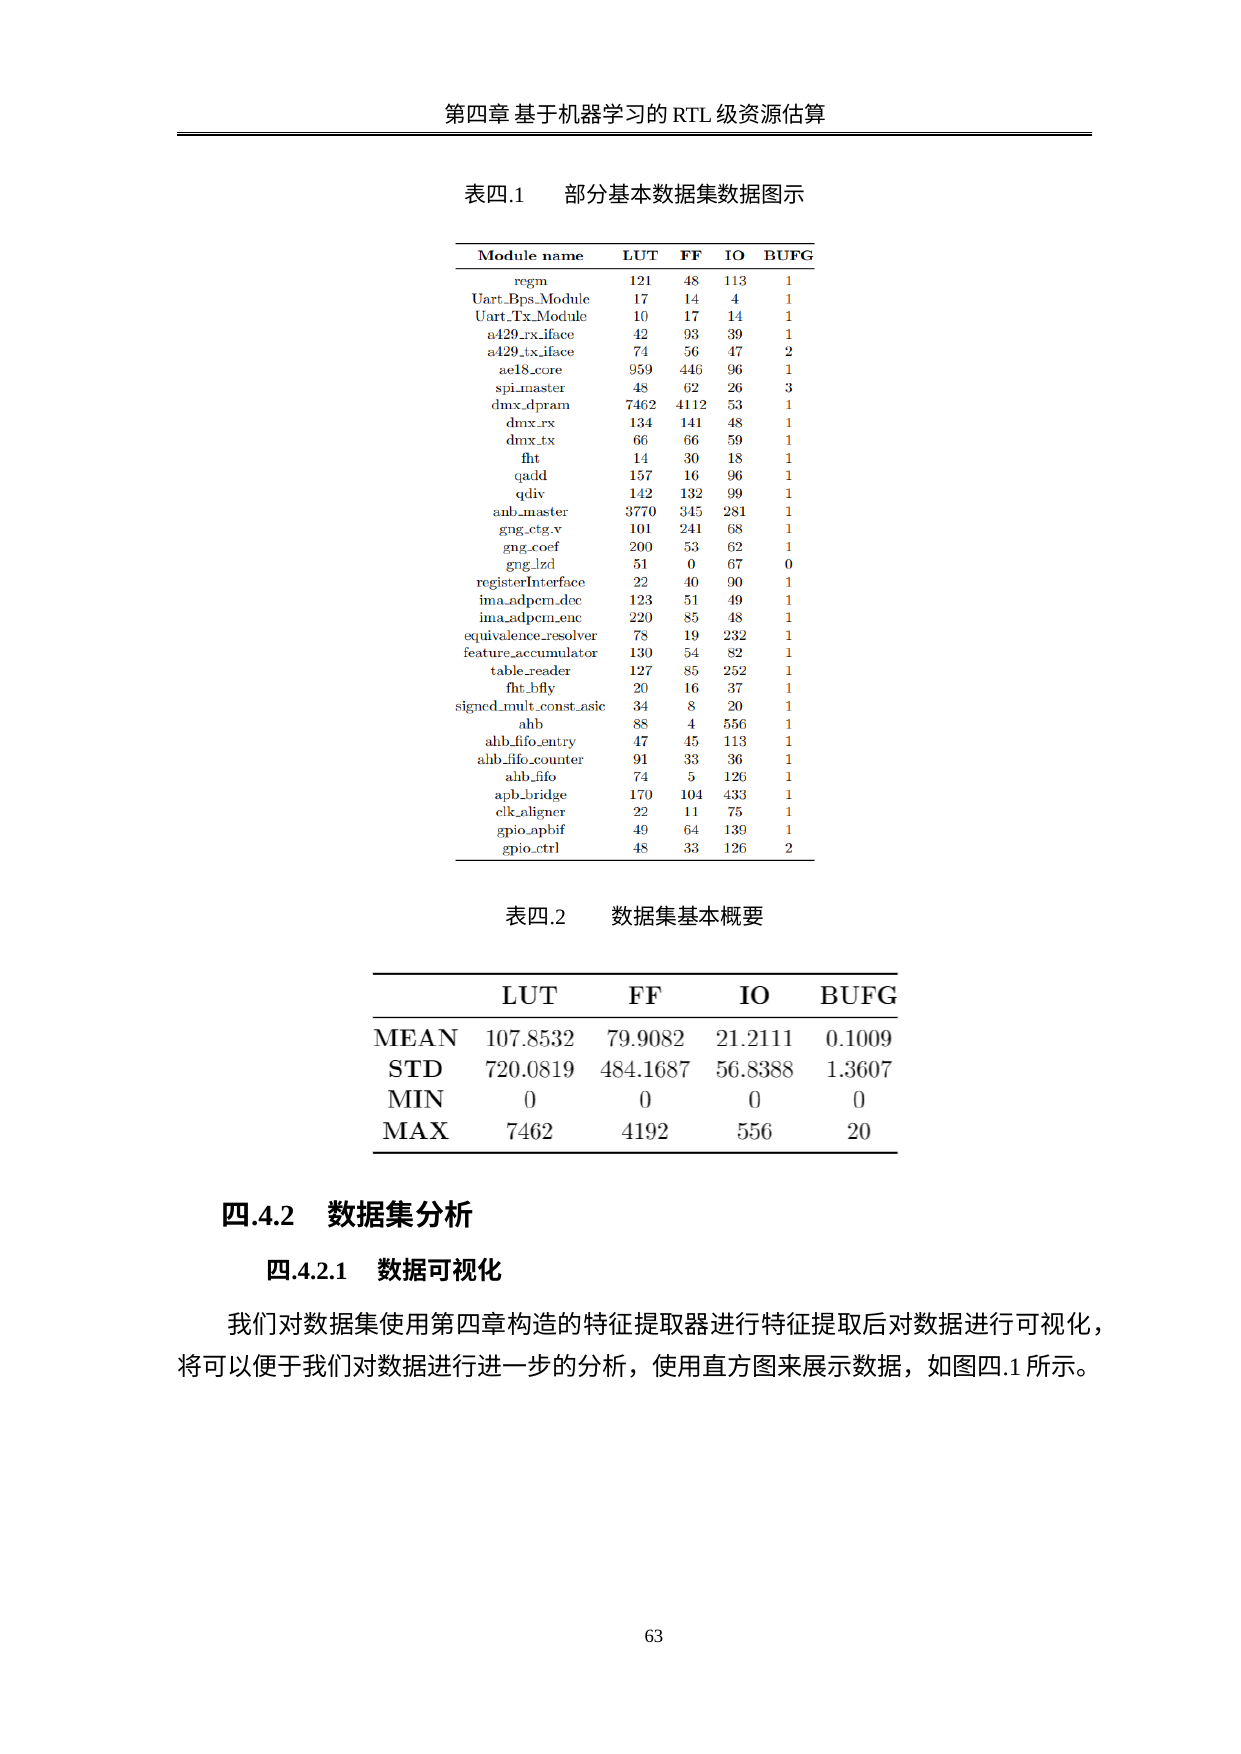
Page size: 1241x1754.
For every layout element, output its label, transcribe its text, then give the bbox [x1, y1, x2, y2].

text 部分基本数据集数据图示 [177, 177, 1092, 209]
text 数据集基本概要 [177, 899, 1092, 931]
picture [360, 959, 910, 1167]
picture [446, 237, 824, 874]
subtitle 数据可视化 [266, 1246, 1092, 1287]
subtitle 数据集分析 [222, 1192, 1092, 1233]
text 我们对数据集使用第四章构造的特征提取器进行特征提取后对数据进行可视化，将可以便于我们对数据进行进一步的分析，使用直方图来展示数据，如图4.16所示。 [177, 1300, 1092, 1383]
